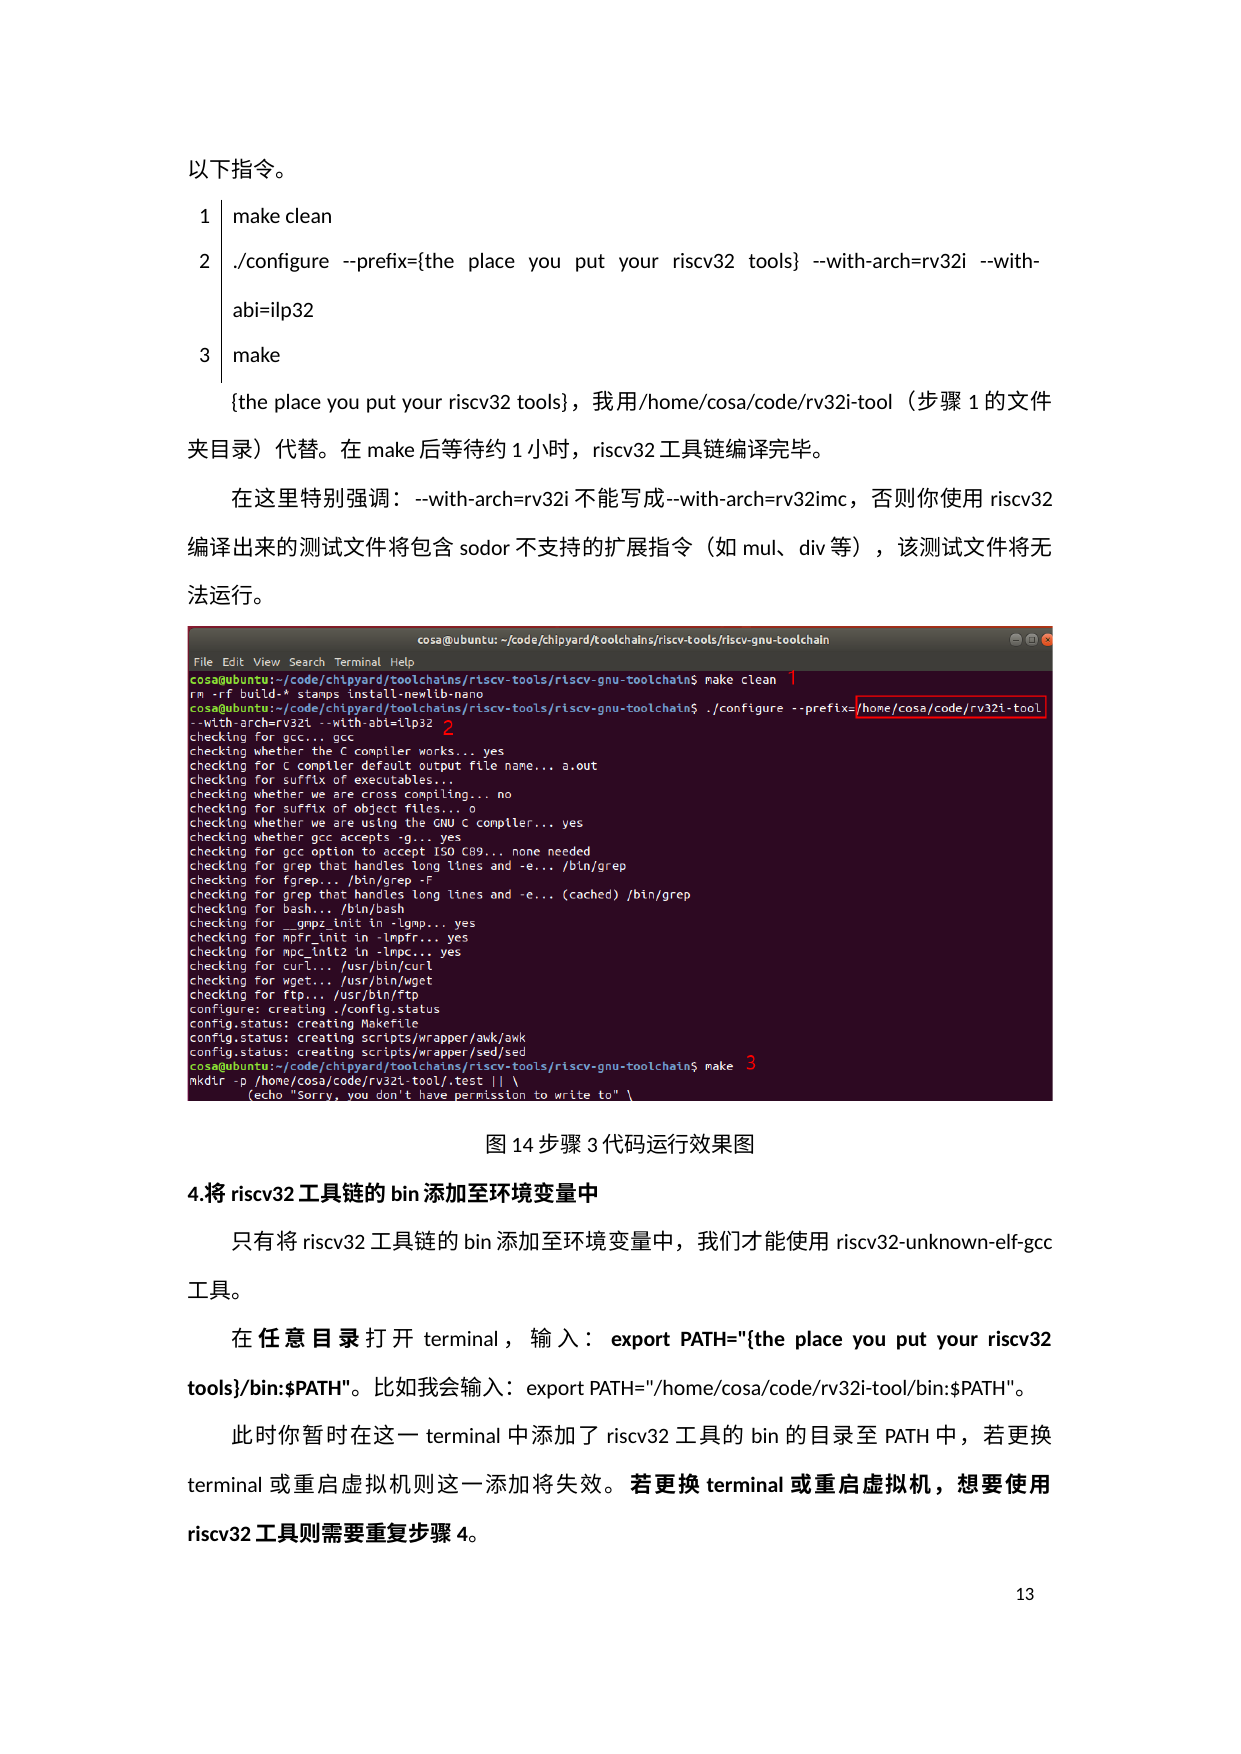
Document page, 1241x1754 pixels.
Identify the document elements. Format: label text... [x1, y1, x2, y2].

table_header make clean [222, 200, 1052, 244]
text {the place you put your riscv32 tools}，我用/home/cosa/code/rv32i-tool（步骤1的文件夹目录）代替。在make后等待约1小时，riscv32工具链编译完毕。 [187, 383, 1053, 464]
text 图14 步骤3代码运行效果图 [187, 1127, 1053, 1159]
table_cell 3 [188, 338, 221, 383]
picture [187, 626, 1053, 1101]
text 在任意目录打开terminal，输入：export PATH="{the place you put your riscv32 tools}/bin:$PATH"。比如我会输入：export PATH="/home/cosa/code/rv32i-tool/bin:$PATH"。 [187, 1321, 1053, 1402]
text 在这里特别强调：--with-arch=rv32i不能写成--with-arch=rv32imc，否则你使用riscv32编译出来的测试文件将包含sodor不支持的扩展指令（如mul、div等），该测试文件将无法运行。 [187, 480, 1053, 610]
table_cell make [222, 338, 1052, 383]
text 只有将riscv32工具链的bin添加至环境变量中，我们才能使用riscv32-unknown-elf-gcc工具。 [187, 1224, 1053, 1305]
table_header 1 [188, 200, 221, 244]
table_cell ./configure --prefix={the place you put your riscv32 tools} --with-arch=rv32i --with-abi=ilp32 [222, 245, 1052, 338]
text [187, 151, 1053, 184]
text 此时你暂时在这一terminal中添加了riscv32工具的bin的目录至PATH中，若更换terminal或重启虚拟机则这一添加将失效。若更换terminal或重启虚拟机，想要使用riscv32工具则需要重复步骤4。 [187, 1418, 1053, 1548]
text 4.将riscv32工具链的bin添加至环境变量中 [187, 1175, 1053, 1208]
table_cell 2 [188, 245, 221, 338]
